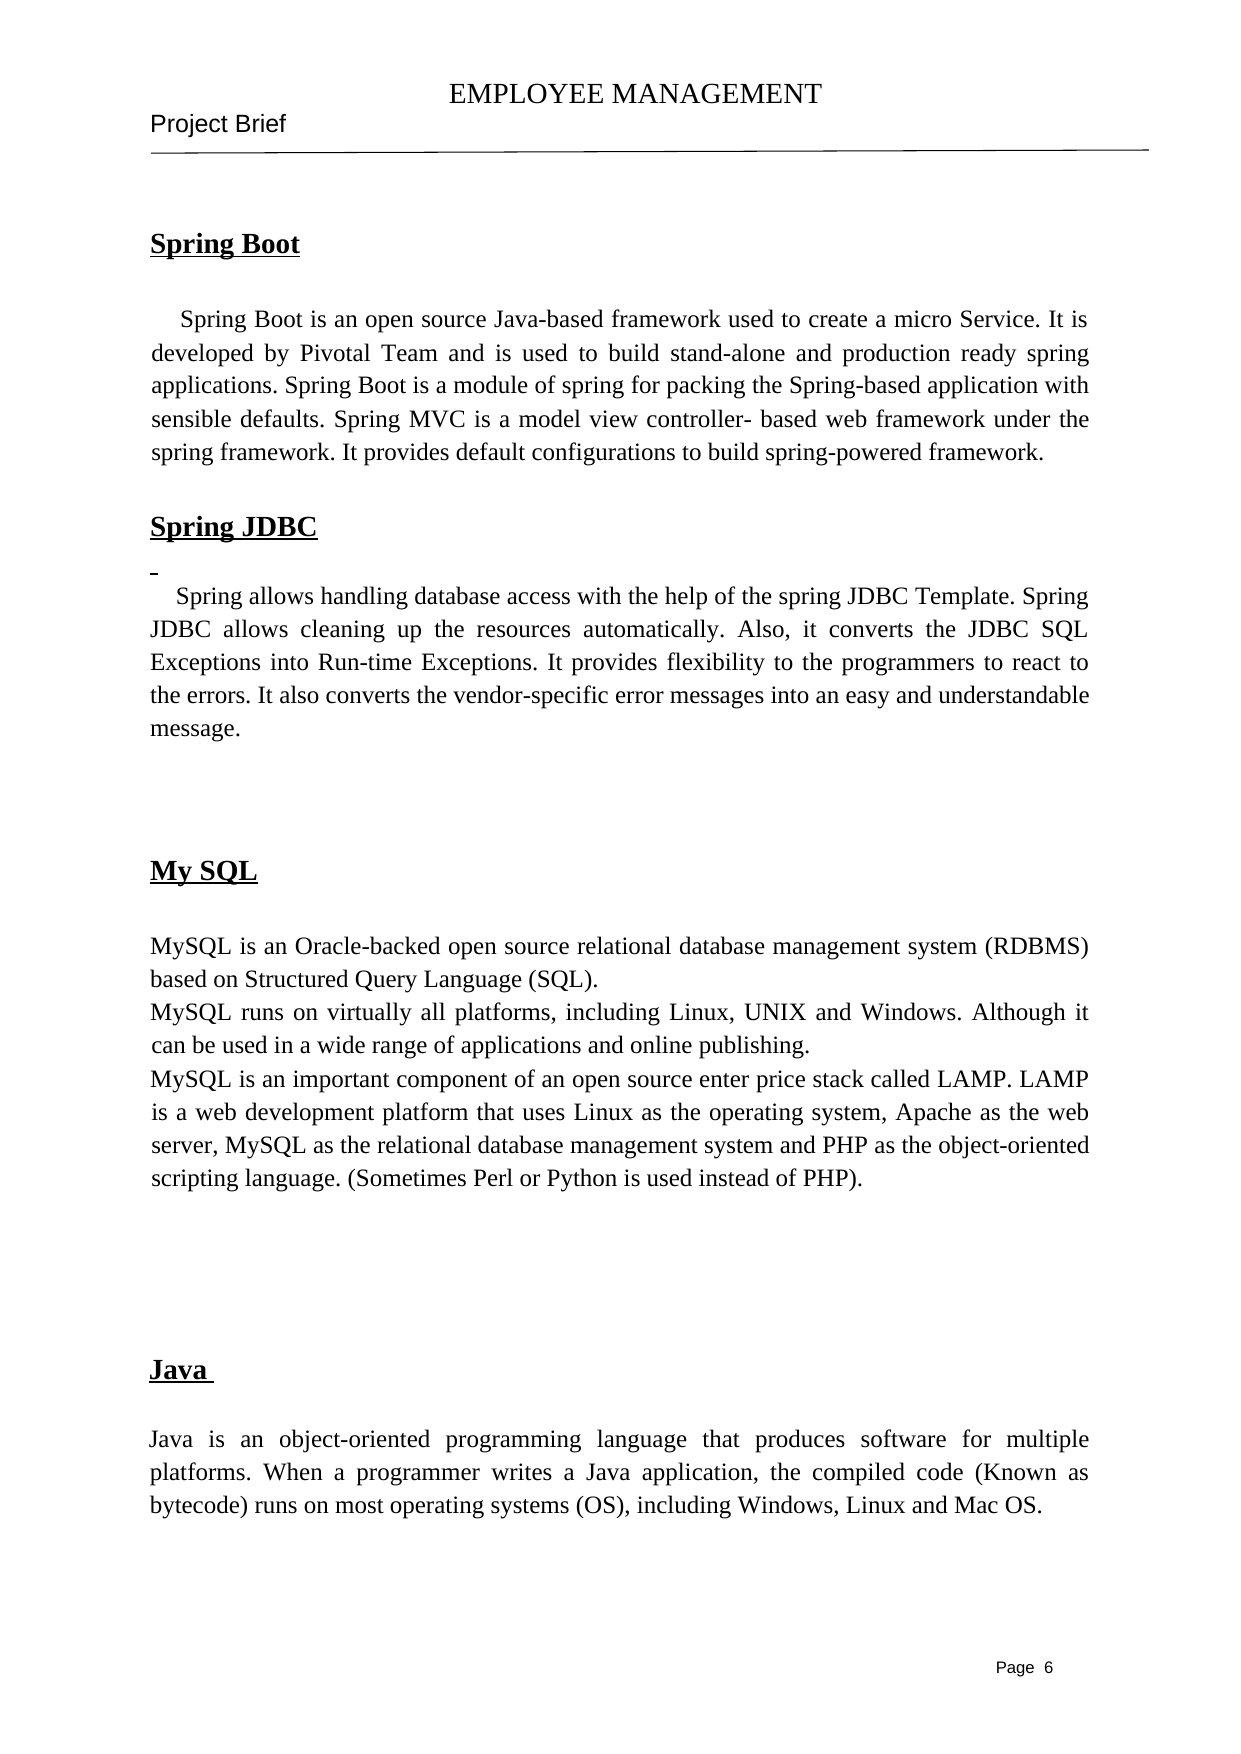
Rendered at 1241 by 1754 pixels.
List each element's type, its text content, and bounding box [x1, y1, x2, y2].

text MySQL is an important component of an open source enter price stack called LAMP. LAMP is a web development platform that uses Linux as the operating system, Apache as the web server, MySQL as the relational database management system and PHP as the object-oriented scripting language. (Sometimes Perl or Python is used instead of PHP). [150, 1064, 1090, 1191]
text My SQL [150, 853, 1090, 886]
text Spring Boot is an open source Java-based framework used to create a micro Service. It is developed by Pivotal Team and is used to build stand-alone and production ready spring applications. Spring Boot is a module of spring for packing the Spring-based application with sensible defaults. Spring MVC is a model view controller- based web framework under the spring framework. It provides default configurations to build spring-powered framework. [150, 304, 1090, 465]
text Spring allows handling database access with the help of the spring JDBC Template. Spring JDBC allows cleaning up the resources automatically. Also, it converts the JDBC SQL Exceptions into Run-time Exceptions. It provides flexibility to the programmers to react to the errors. It also converts the vendor-specific error messages into an easy and understandable message. [150, 581, 1090, 742]
text MySQL is an Oracle-backed open source relational database management system (RDBMS) based on Structured Query Language (SQL). [150, 931, 1090, 992]
text Java [148, 1352, 1090, 1386]
text Spring Boot [150, 227, 1090, 260]
text Java is an object-oriented programming language that produces software for multiple platforms. When a programmer writes a Java application, the compiled code (Known as bytecode) runs on most operating systems (OS), including Windows, Linux and Mac OS. [148, 1424, 1090, 1519]
text Spring JDBC [150, 509, 1090, 543]
text MySQL runs on virtually all platforms, including Linux, UNIX and Windows. Although it can be used in a wide range of applications and online publishing. [150, 997, 1090, 1059]
